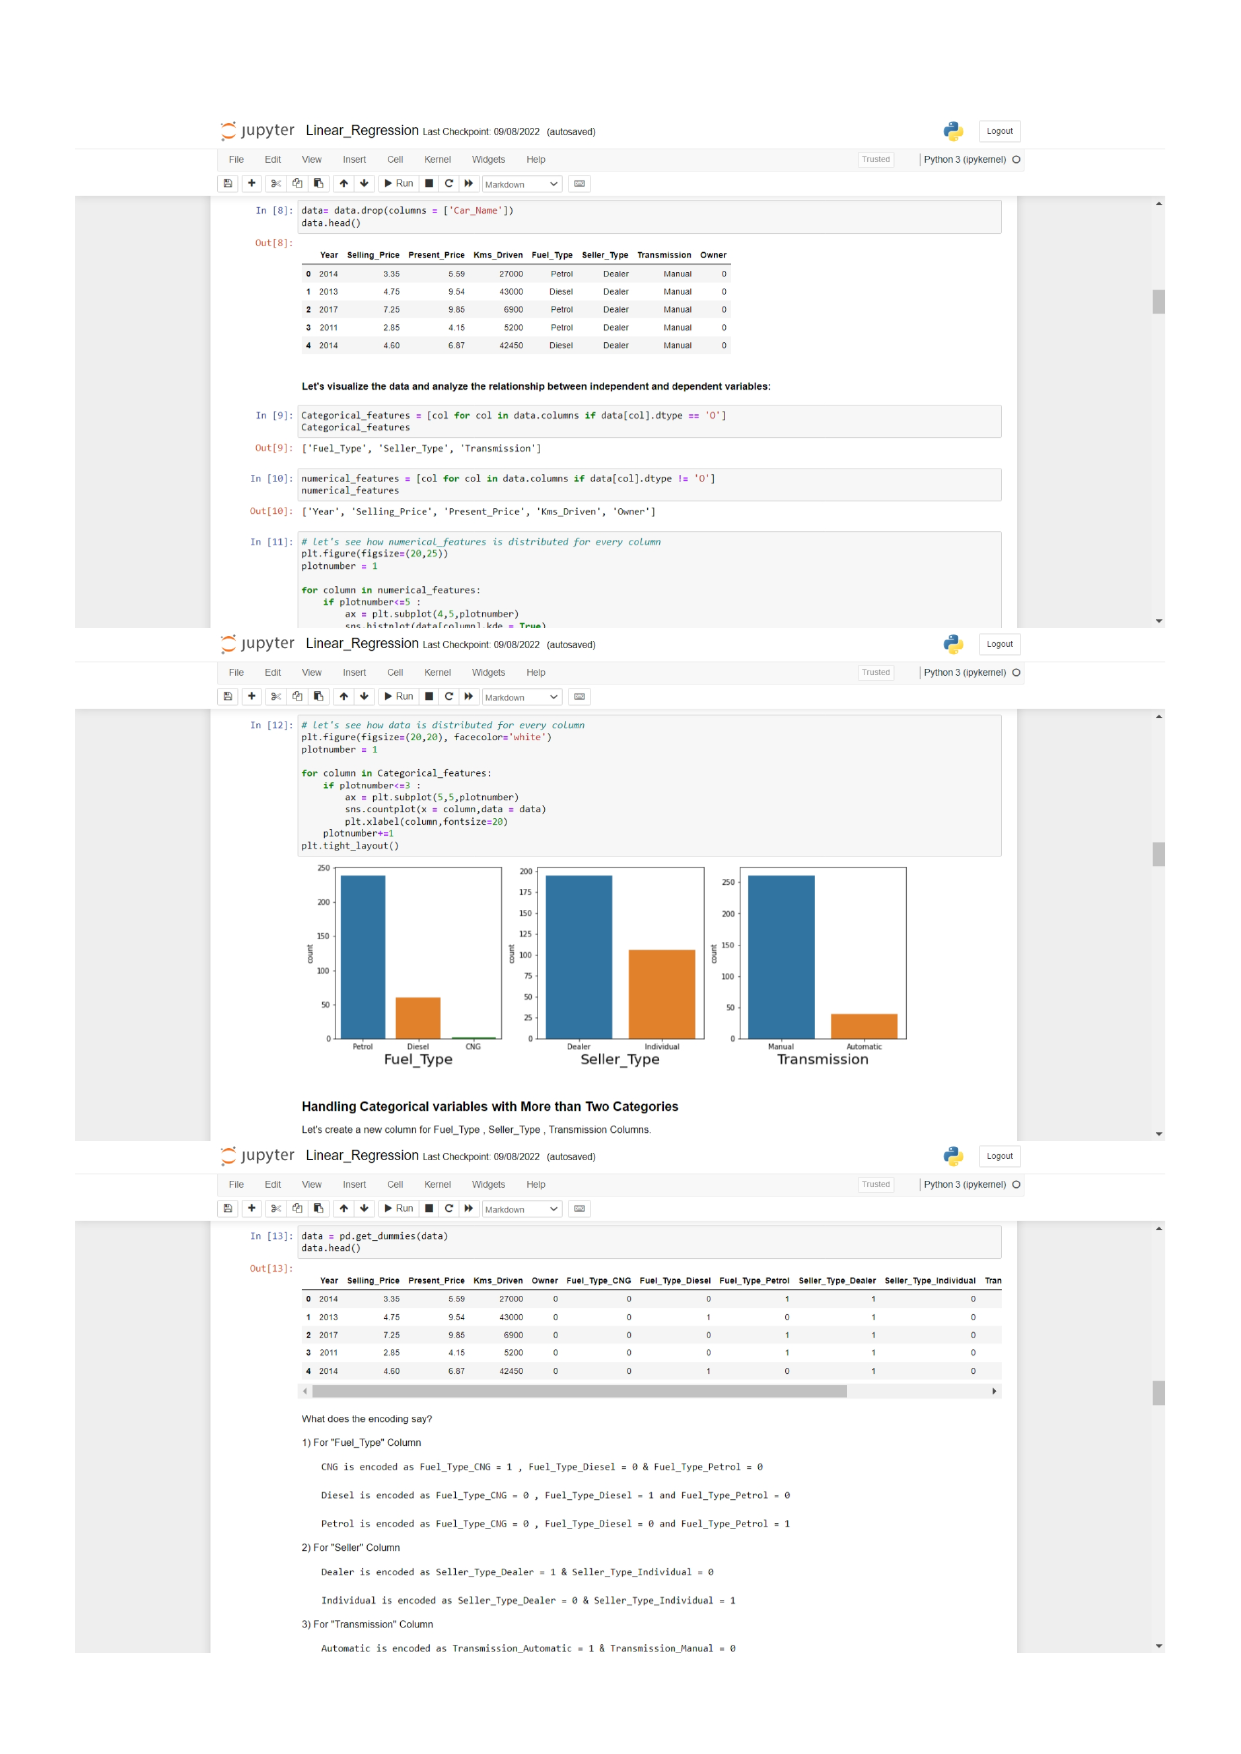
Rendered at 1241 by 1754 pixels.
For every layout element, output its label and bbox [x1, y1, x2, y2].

picture [75, 630, 1166, 1141]
picture [75, 117, 1166, 628]
picture [75, 1142, 1166, 1653]
